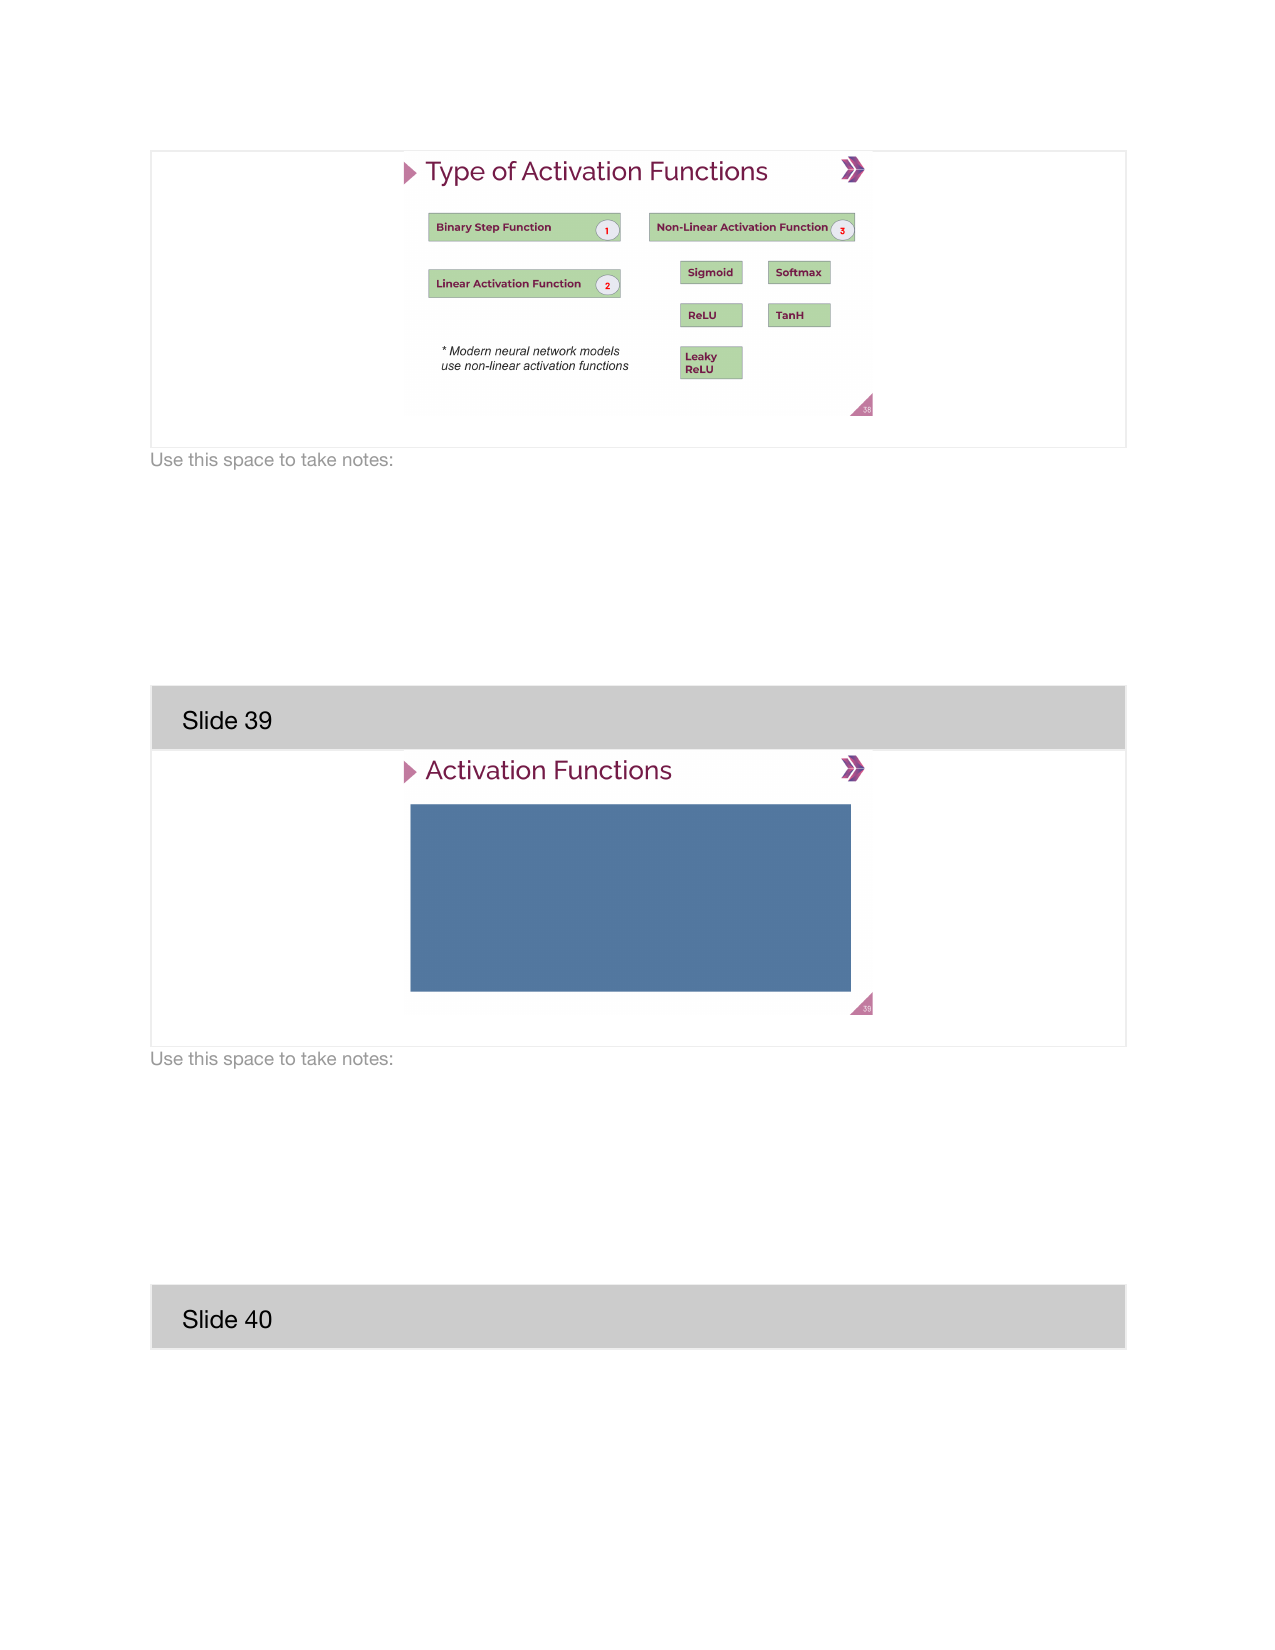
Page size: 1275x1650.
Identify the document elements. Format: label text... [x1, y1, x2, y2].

picture [403, 151, 873, 416]
text Use this space to take notes: [150, 448, 1125, 472]
picture [403, 750, 873, 1015]
table_header Slide 40 [152, 1285, 1125, 1348]
table_cell [152, 751, 1125, 1046]
table_header Slide 39 [152, 686, 1125, 749]
table_cell [152, 152, 1125, 447]
text Use this space to take notes: [150, 1047, 1125, 1071]
